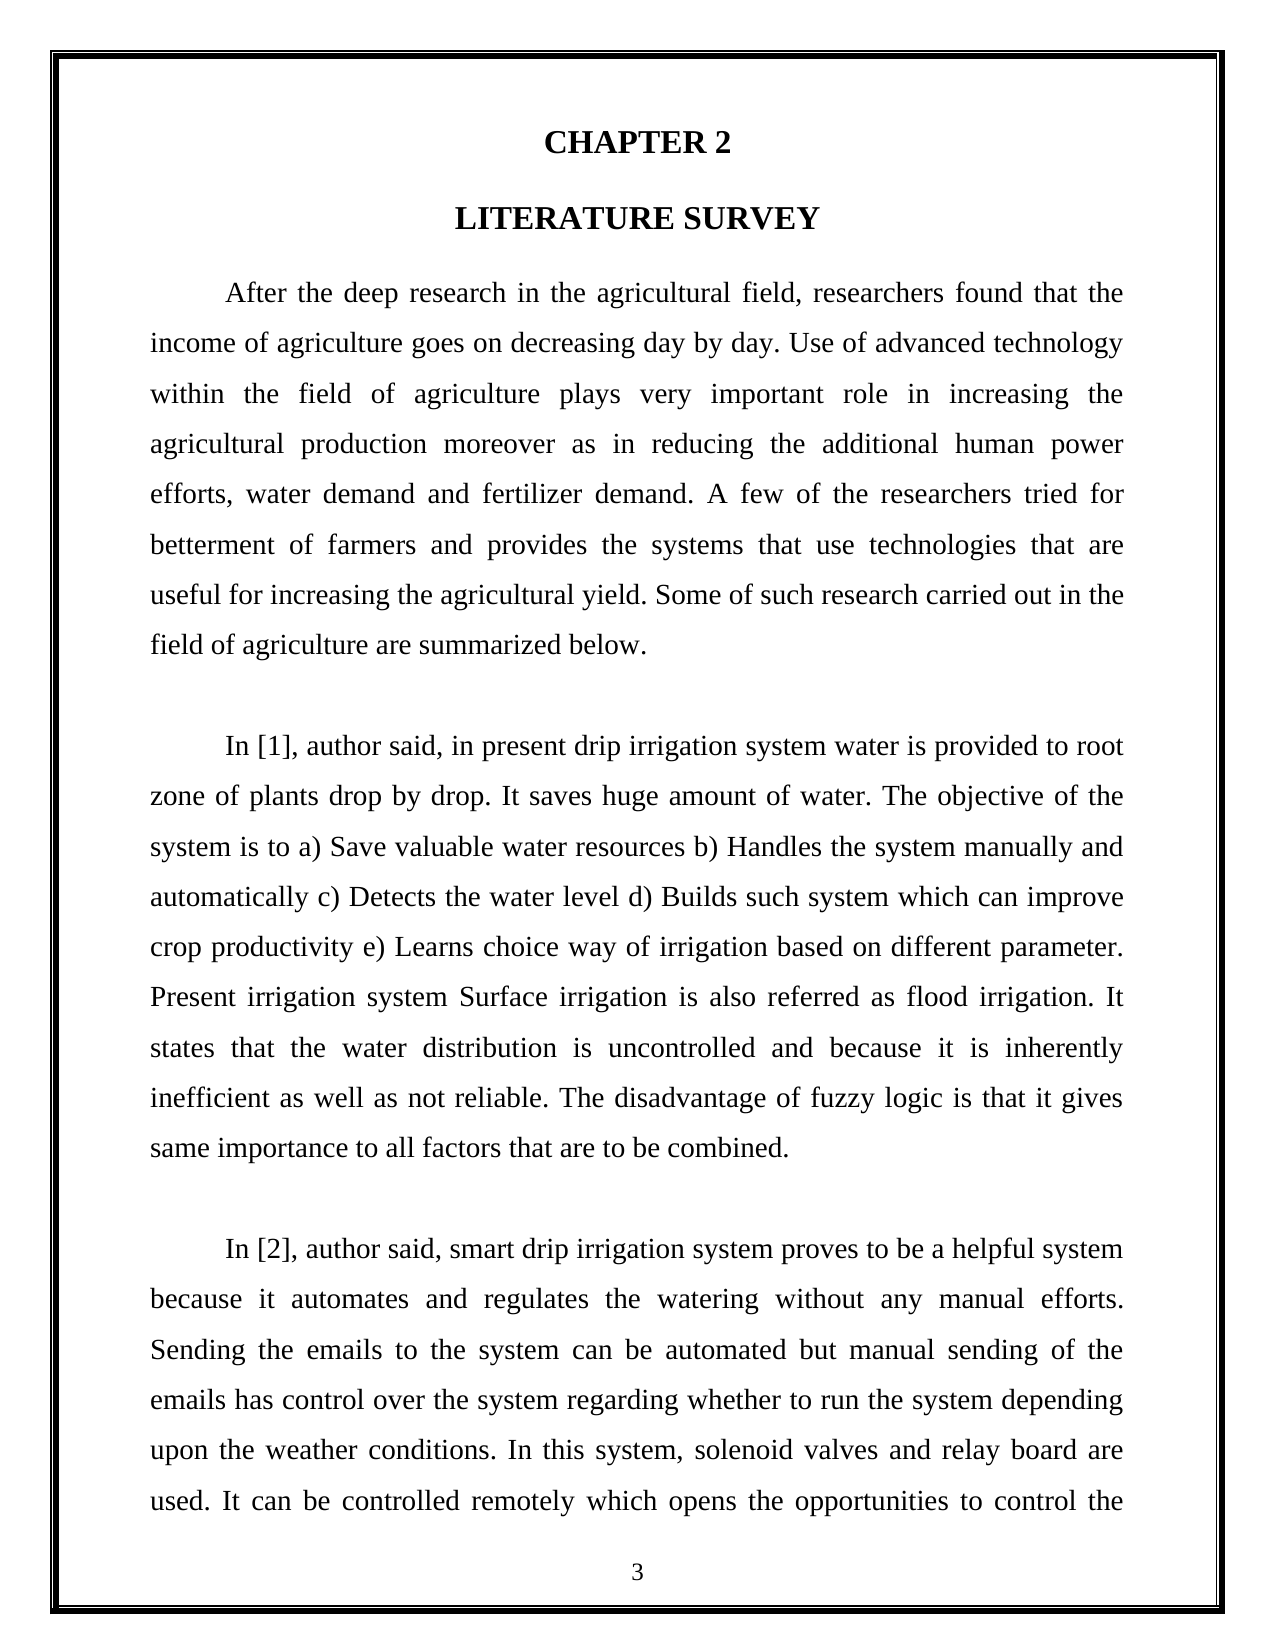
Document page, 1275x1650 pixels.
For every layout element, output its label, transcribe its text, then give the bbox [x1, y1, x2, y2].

text After the deep research in the agricultural field, researchers found that the income of agriculture goes on decreasing day by day. Use of advanced technology within the field of agriculture plays very important role in increasing the agricultural production moreover as in reducing the additional human power efforts, water demand and fertilizer demand. A few of the researchers tried for betterment of farmers and provides the systems that use technologies that are useful for increasing the agricultural yield. Some of such research carried out in the field of agriculture are summarized below. [150, 275, 1125, 661]
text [150, 1231, 1125, 1516]
text In [1], author said, in present drip irrigation system water is provided to root zone of plants drop by drop. It saves huge amount of water. The objective of the system is to a) Save valuable water resources b) Handles the system manually and automatically c) Detects the water level d) Builds such system which can improve crop productivity e) Learns choice way of irrigation based on different parameter. Present irrigation system Surface irrigation is also referred as flood irrigation. It states that the water distribution is uncontrolled and because it is inherently inefficient as well as not reliable. The disadvantage of fuzzy logic is that it gives same importance to all factors that are to be combined. [150, 728, 1125, 1164]
title CHAPTER 2 LITERATURE SURVEY [150, 122, 1125, 237]
